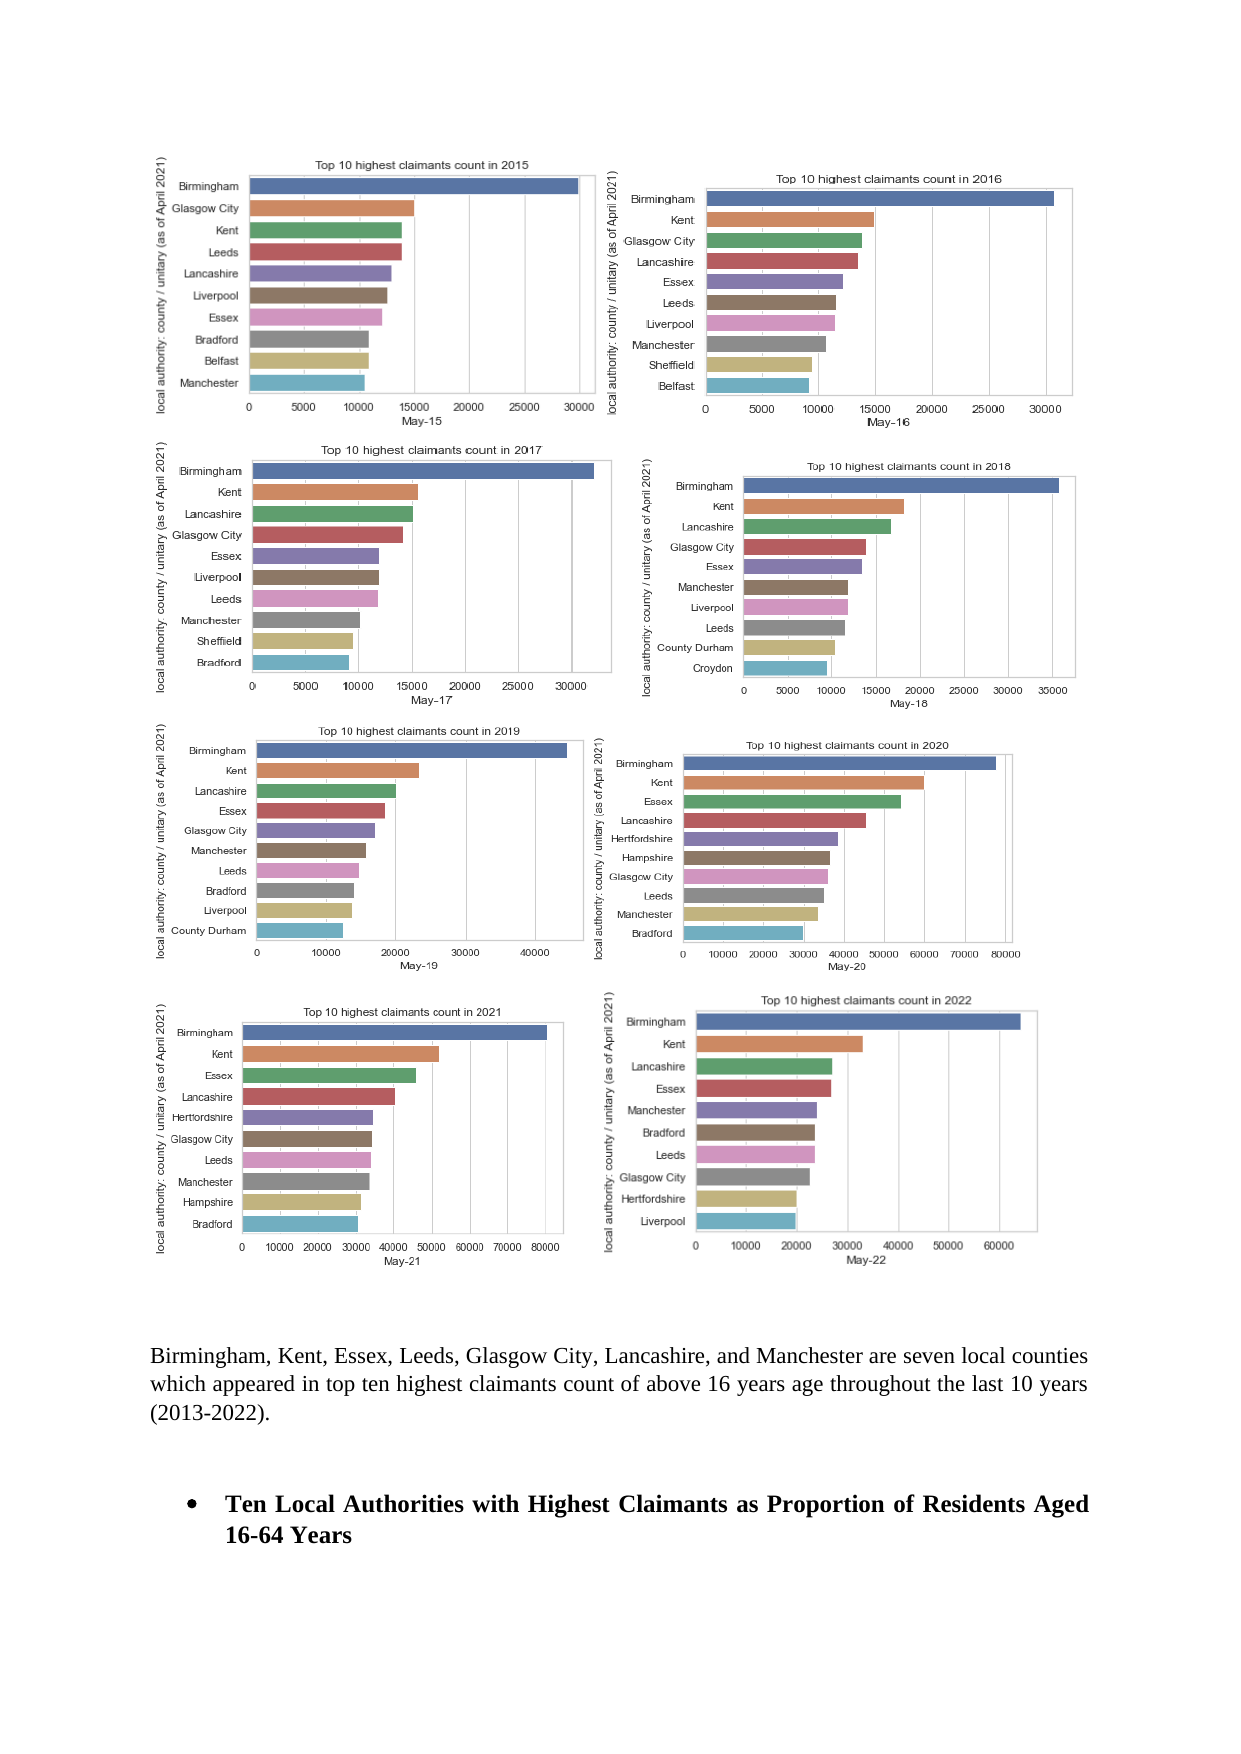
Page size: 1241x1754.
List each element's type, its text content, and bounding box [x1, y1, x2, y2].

picture [150, 435, 618, 712]
picture [636, 452, 1081, 715]
picture [150, 716, 1026, 977]
picture [150, 996, 568, 1273]
picture [598, 984, 1043, 1273]
picture [150, 150, 1079, 434]
list Ten Local Authorities with Highest Claimants as Proportion of Residents Aged 16-64 Years [187, 1489, 1090, 1549]
text Birmingham, Kent, Essex, Leeds, Glasgow City, Lancashire, and Manchester are seven local counties which appeared in top ten highest claimants count of above 16 years age throughout the last 10 years (2013-2022). [150, 1342, 1090, 1425]
